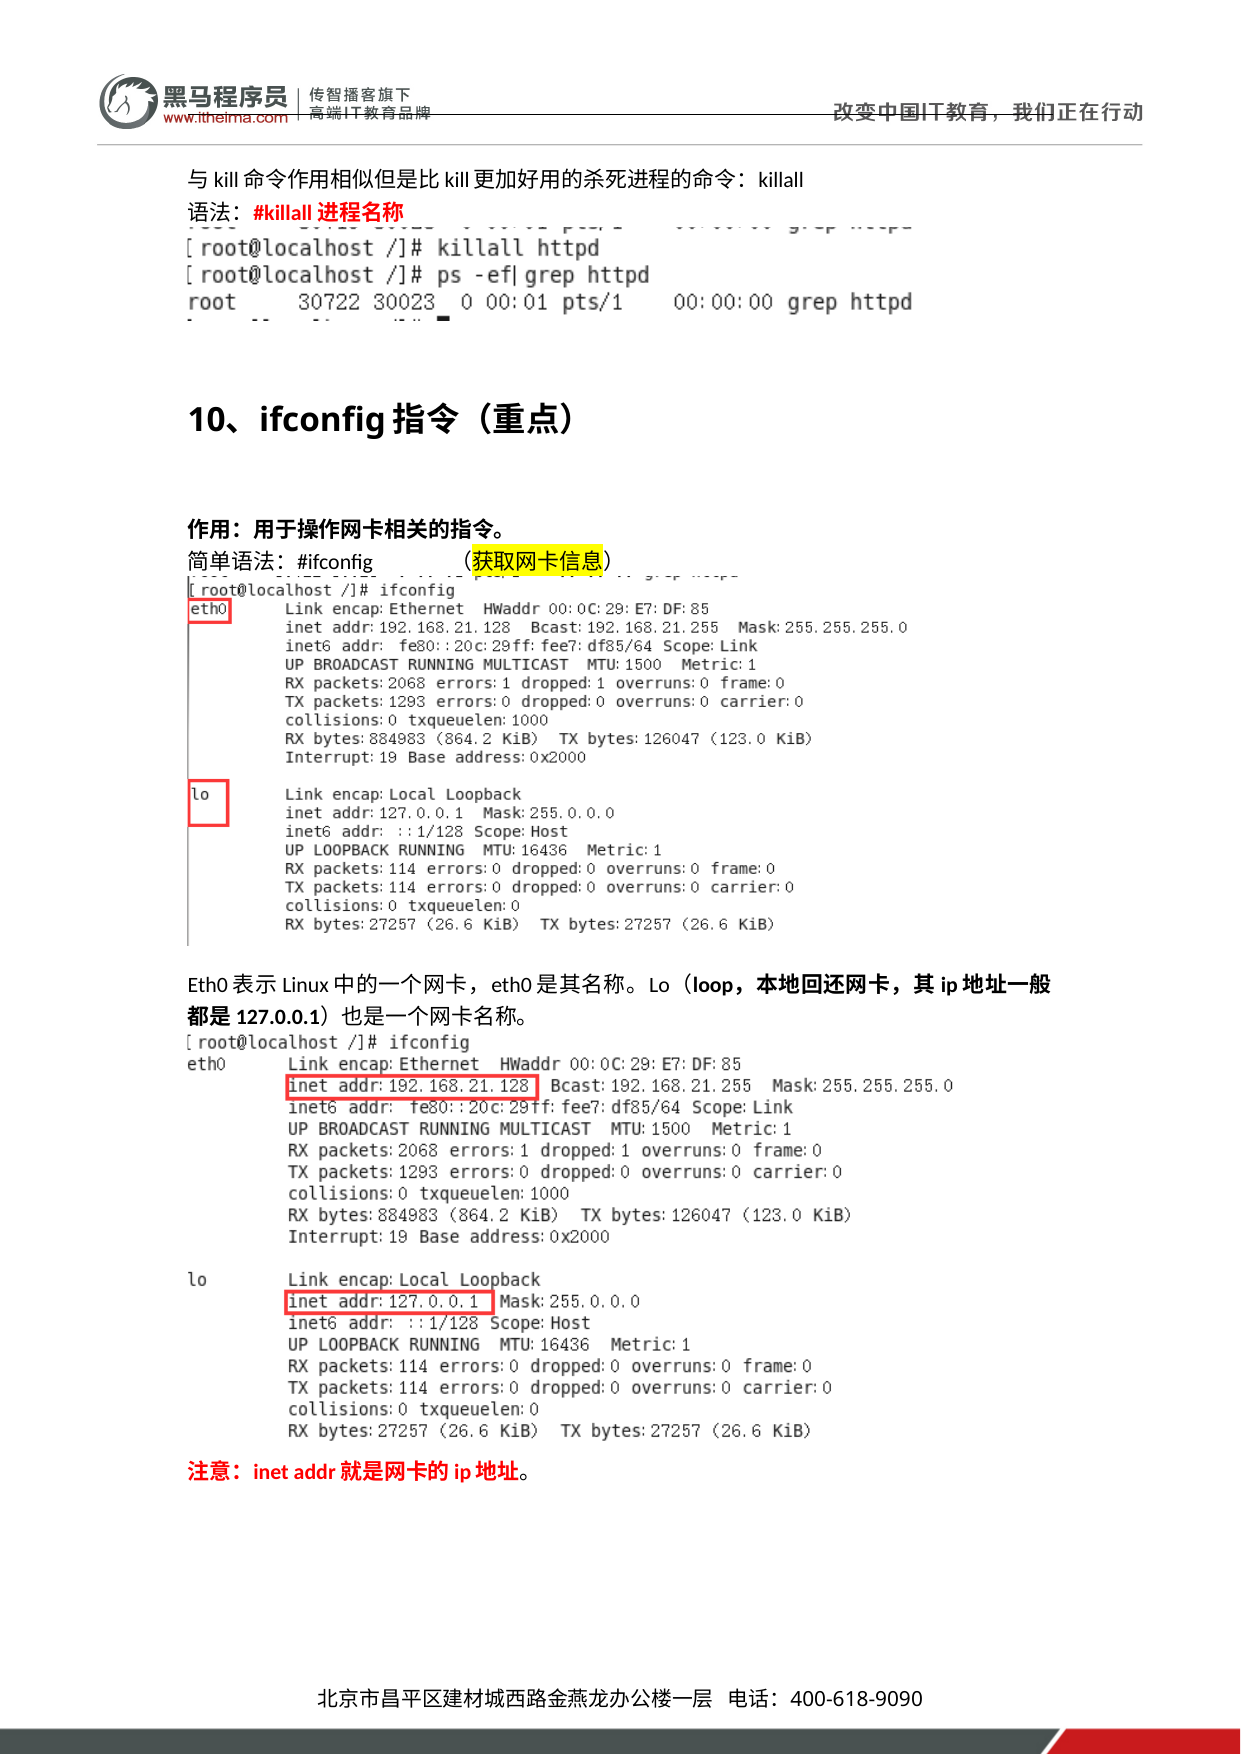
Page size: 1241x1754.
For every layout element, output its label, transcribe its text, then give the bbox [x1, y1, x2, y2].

text 与kill命令作用相似但是比kill更加好用的杀死进程的命令：killall [187, 162, 1053, 194]
text Eth0表示Linux中的一个网卡，eth0是其名称。Lo（loop，本地回还网卡，其ip地址一般都是127.0.0.1）也是一个网卡名称。 [187, 966, 1053, 1031]
picture [0, 1669, 1241, 1754]
text 语法：#killall 进程名称 [187, 194, 1053, 227]
text 简单语法：#ifconfig （获取网卡信息） [187, 544, 472, 576]
text 作用：用于操作网卡相关的指令。 [187, 511, 1053, 544]
subtitle 10、ifconfig指令（重点） [187, 384, 1053, 449]
text 简单语法：#ifconfig （获取网卡信息） [603, 544, 1053, 576]
picture [0, 3, 1241, 153]
picture [187, 227, 1024, 321]
picture [187, 1031, 1052, 1451]
picture [187, 576, 1053, 946]
text 注意：inet addr就是网卡的ip地址。 [187, 1454, 1053, 1486]
